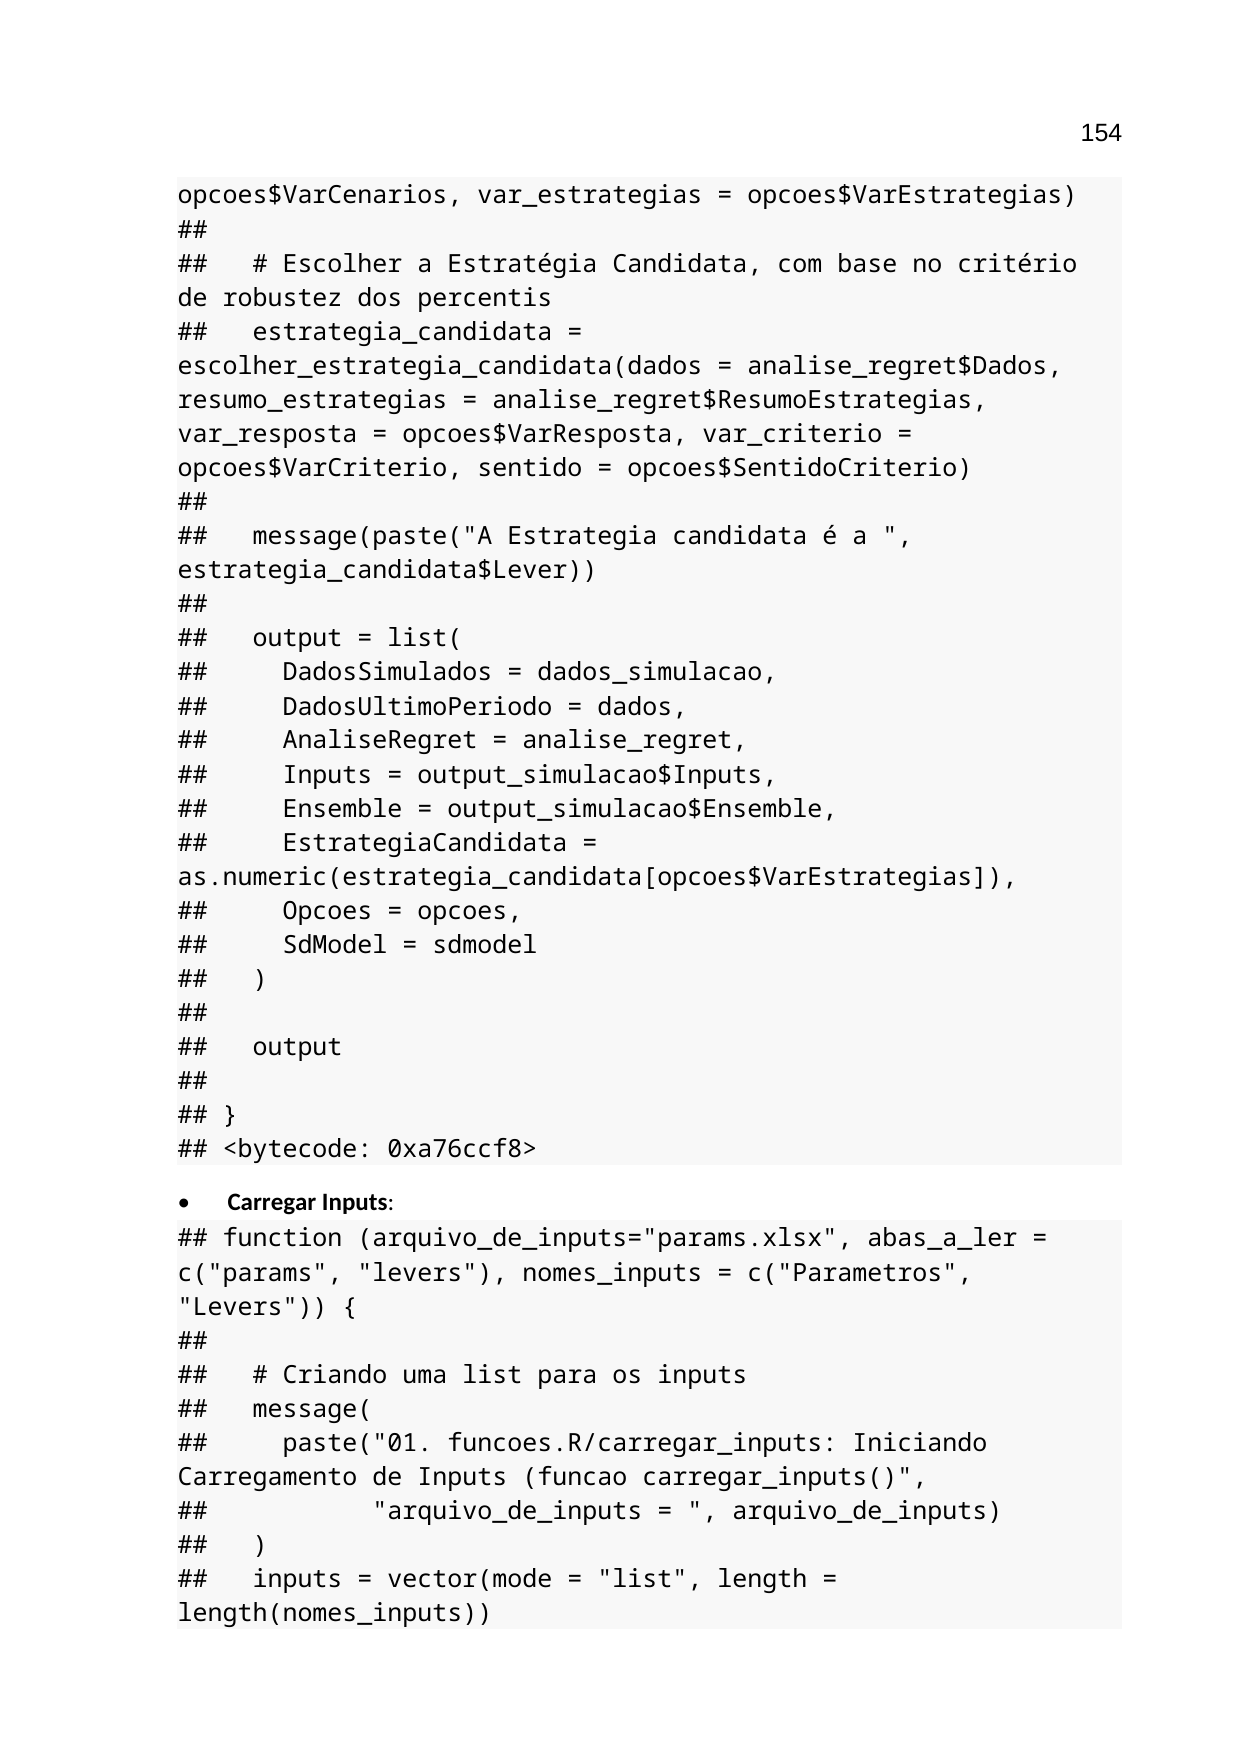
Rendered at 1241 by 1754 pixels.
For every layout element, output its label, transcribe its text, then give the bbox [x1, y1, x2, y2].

list Carregar Inputs: [177, 1186, 1122, 1216]
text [177, 1220, 1122, 1629]
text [177, 177, 1122, 1165]
